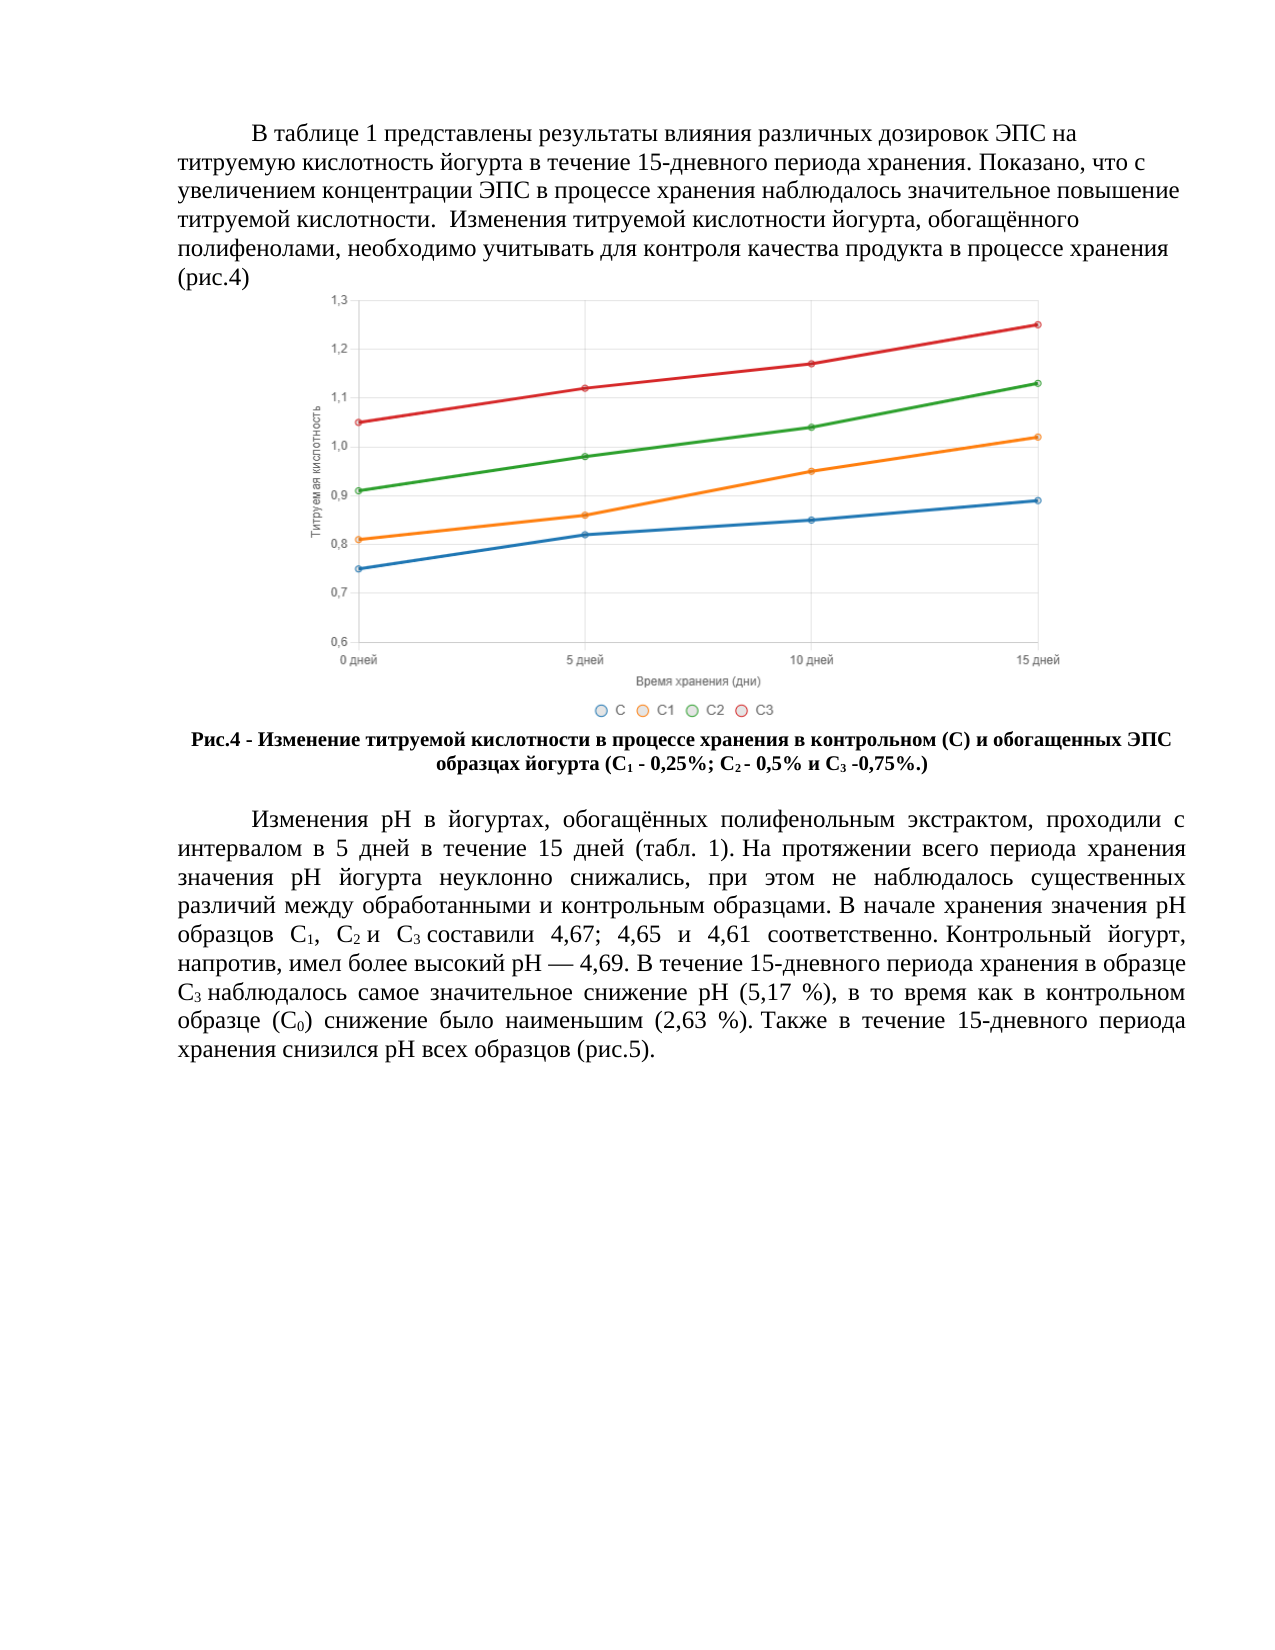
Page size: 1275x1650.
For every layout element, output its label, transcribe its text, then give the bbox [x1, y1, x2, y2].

text В таблице 1 представлены результаты влияния различных дозировок ЭПС на титруемую кислотность йогурта в течение 15-дневного периода хранения. Показано, что с увеличением концентрации ЭПС в процессе хранения наблюдалось значительное повышение титруемой кислотности. Изменения титруемой кислотности йогурта, обогащённого полифенолами, необходимо учитывать для контроля качества продукта в процессе хранения (рис.4) [177, 118, 1186, 291]
text Изменения pH в йогуртах, обогащённых полифенольным экстрактом, проходили с интервалом в 5 дней в течение 15 дней (табл. 1). На протяжении всего периода хранения значения pH йогурта неуклонно снижались, при этом не наблюдалось существенных различий между обработанными и контрольным образцами. В начале хранения значения pH образцов С1, С2 и С3 составили 4,67; 4,65 и 4,61 соответственно. Контрольный йогурт, напротив, имел более высокий pH — 4,69. В течение 15-дневного периода хранения в образце С3 наблюдалось самое значительное снижение рН (5,17 %), в то время как в контрольном образце (C0) снижение было наименьшим (2,63 %). Также в течение 15-дневного периода хранения снизился pH всех образцов (рис.5). [177, 804, 1186, 1063]
picture [305, 290, 1063, 728]
text Рис.4 - Изменение титруемой кислотности в процессе хранения в контрольном (С) и обогащенных ЭПС образцах йогурта (С1 - 0,25%; С2 - 0,5% и С3 -0,75%.) [177, 727, 1186, 775]
